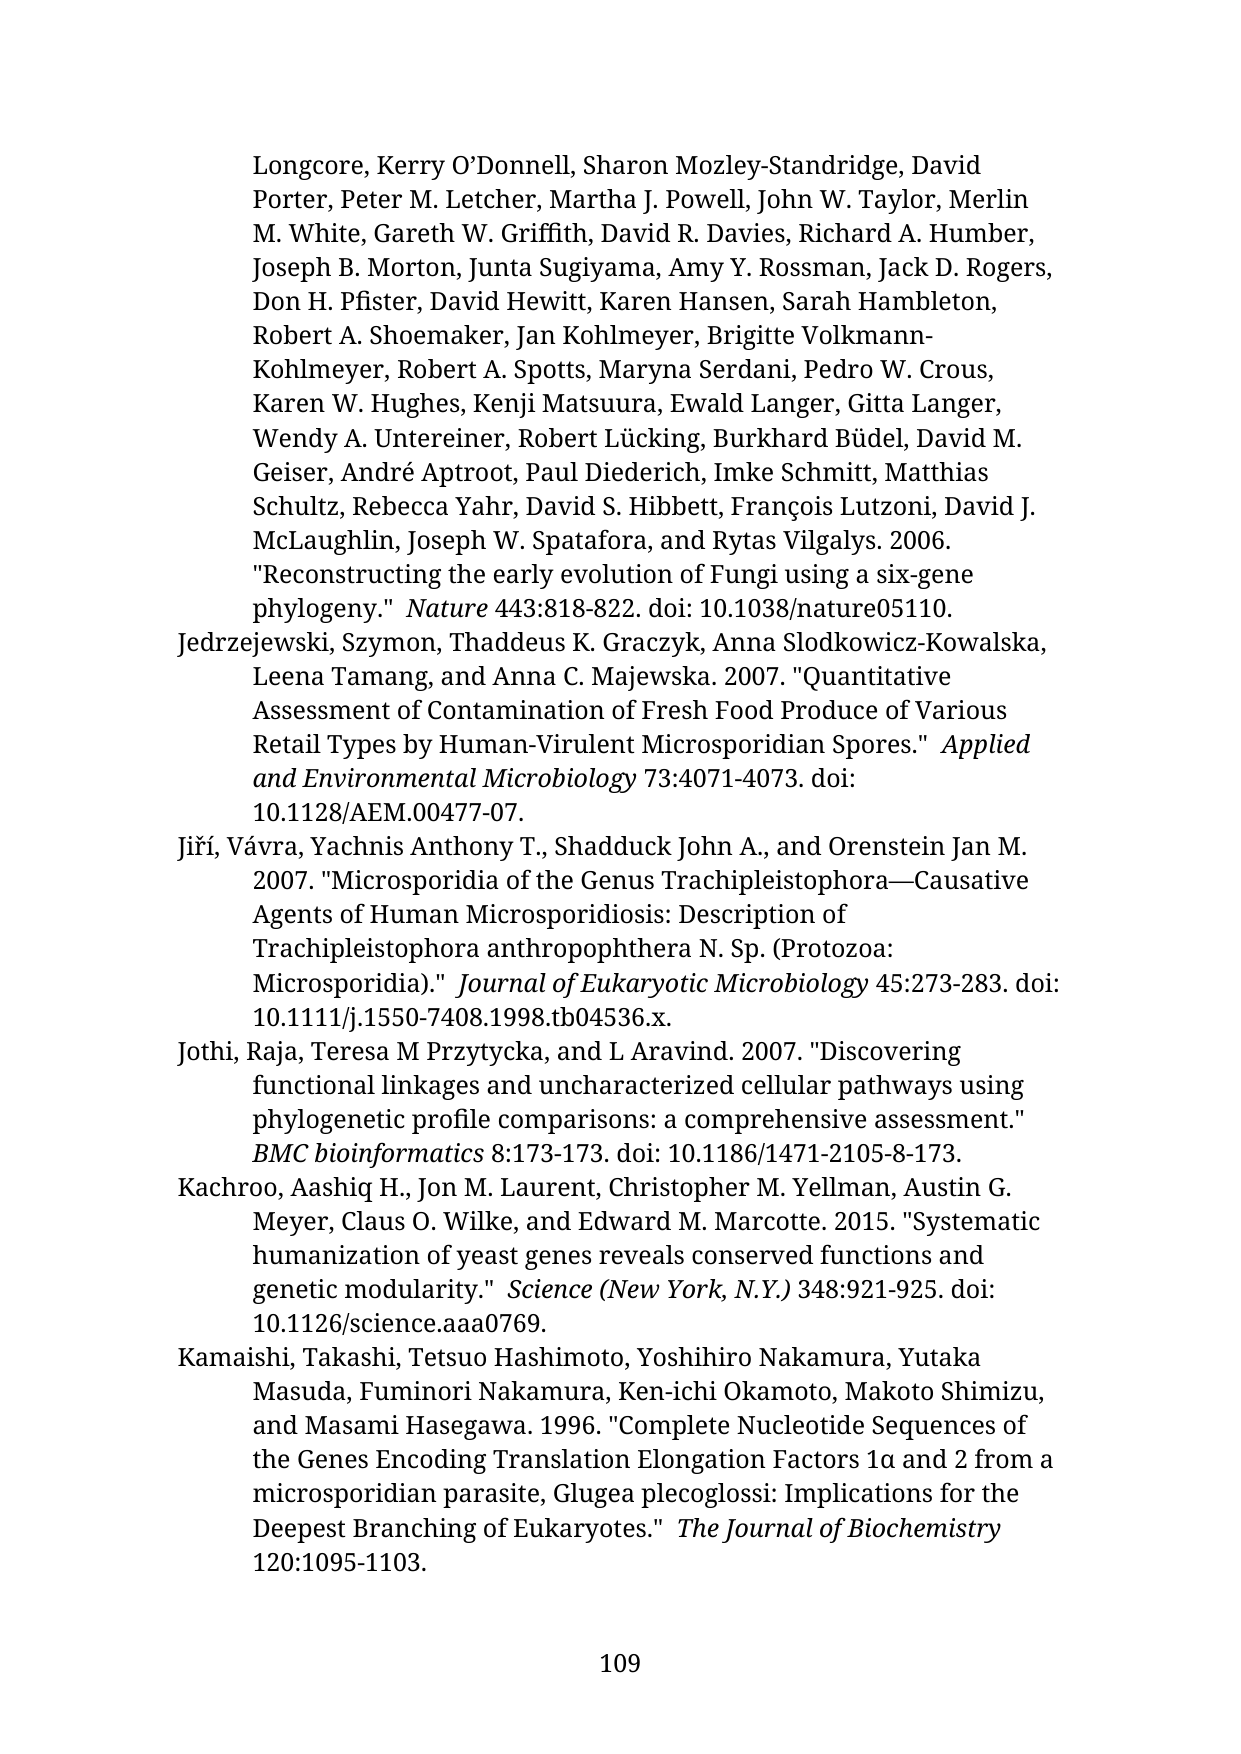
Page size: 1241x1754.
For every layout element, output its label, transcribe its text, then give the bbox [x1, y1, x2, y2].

text Jothi, Raja, Teresa M Przytycka, and L Aravind. 2007. "Discovering functional linkages and uncharacterized cellular pathways using phylogenetic profile comparisons: a comprehensive assessment." BMC bioinformatics 8:173-173. doi: 10.1186/1471-2105-8-173. [177, 1033, 1063, 1169]
text Kamaishi, Takashi, Tetsuo Hashimoto, Yoshihiro Nakamura, Yutaka Masuda, Fuminori Nakamura, Ken-ichi Okamoto, Makoto Shimizu, and Masami Hasegawa. 1996. "Complete Nucleotide Sequences of the Genes Encoding Translation Elongation Factors 1α and 2 from a microsporidian parasite, Glugea plecoglossi: Implications for the Deepest Branching of Eukaryotes." The Journal of Biochemistry 120:1095-1103. [177, 1340, 1063, 1578]
text Jiří, Vávra, Yachnis Anthony T., Shadduck John A., and Orenstein Jan M. 2007. "Microsporidia of the Genus Trachipleistophora—Causative Agents of Human Microsporidiosis: Description of Trachipleistophora anthropophthera N. Sp. (Protozoa: Microsporidia)." Journal of Eukaryotic Microbiology 45:273-283. doi: 10.1111/j.1550-7408.1998.tb04536.x. [177, 829, 1063, 1033]
text Kachroo, Aashiq H., Jon M. Laurent, Christopher M. Yellman, Austin G. Meyer, Claus O. Wilke, and Edward M. Marcotte. 2015. "Systematic humanization of yeast genes reveals conserved functions and genetic modularity." Science (New York, N.Y.) 348:921-925. doi: 10.1126/science.aaa0769. [177, 1169, 1063, 1340]
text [177, 148, 1063, 624]
text Jedrzejewski, Szymon, Thaddeus K. Graczyk, Anna Slodkowicz-Kowalska, Leena Tamang, and Anna C. Majewska. 2007. "Quantitative Assessment of Contamination of Fresh Food Produce of Various Retail Types by Human-Virulent Microsporidian Spores." Applied and Environmental Microbiology 73:4071-4073. doi: 10.1128/AEM.00477-07. [177, 624, 1063, 829]
